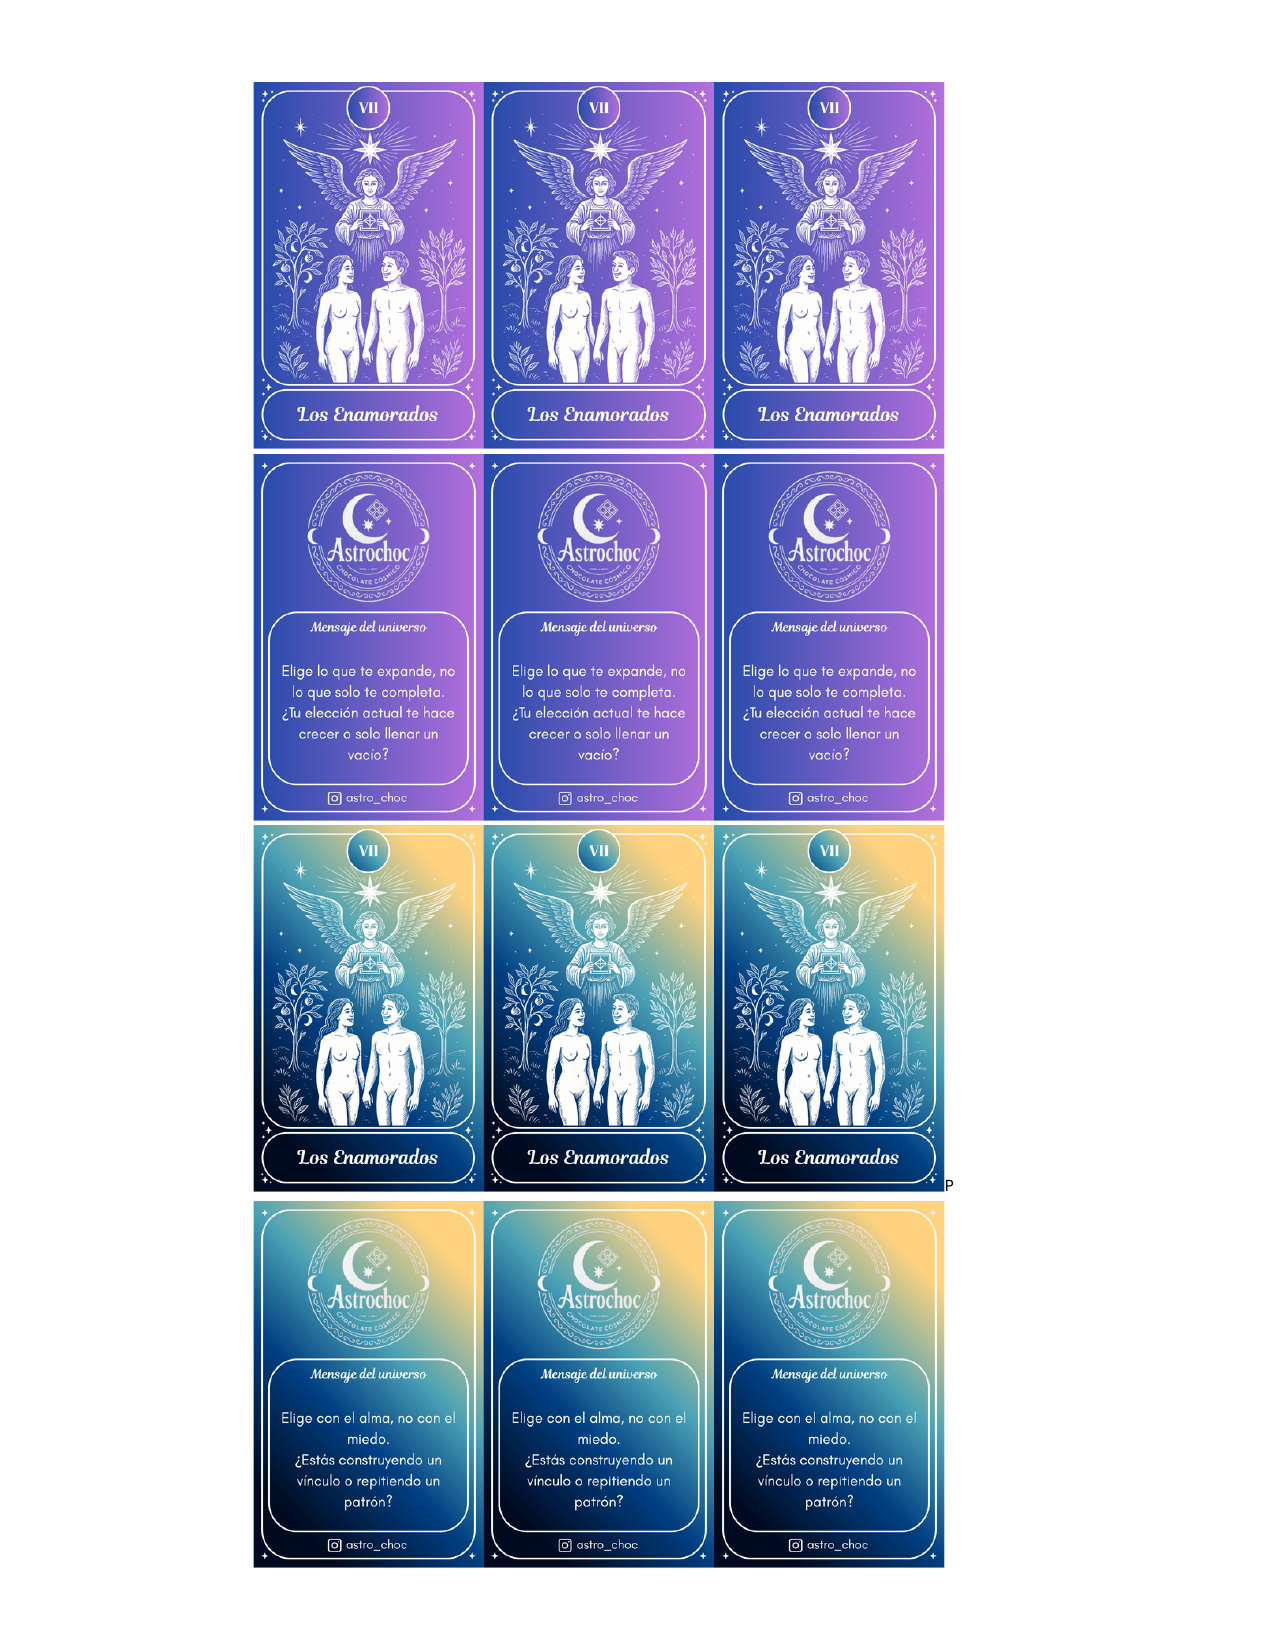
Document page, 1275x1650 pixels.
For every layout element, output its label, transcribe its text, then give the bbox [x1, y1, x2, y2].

picture [253, 82, 945, 449]
picture [253, 1201, 945, 1568]
picture [253, 825, 945, 1192]
picture [253, 454, 945, 821]
